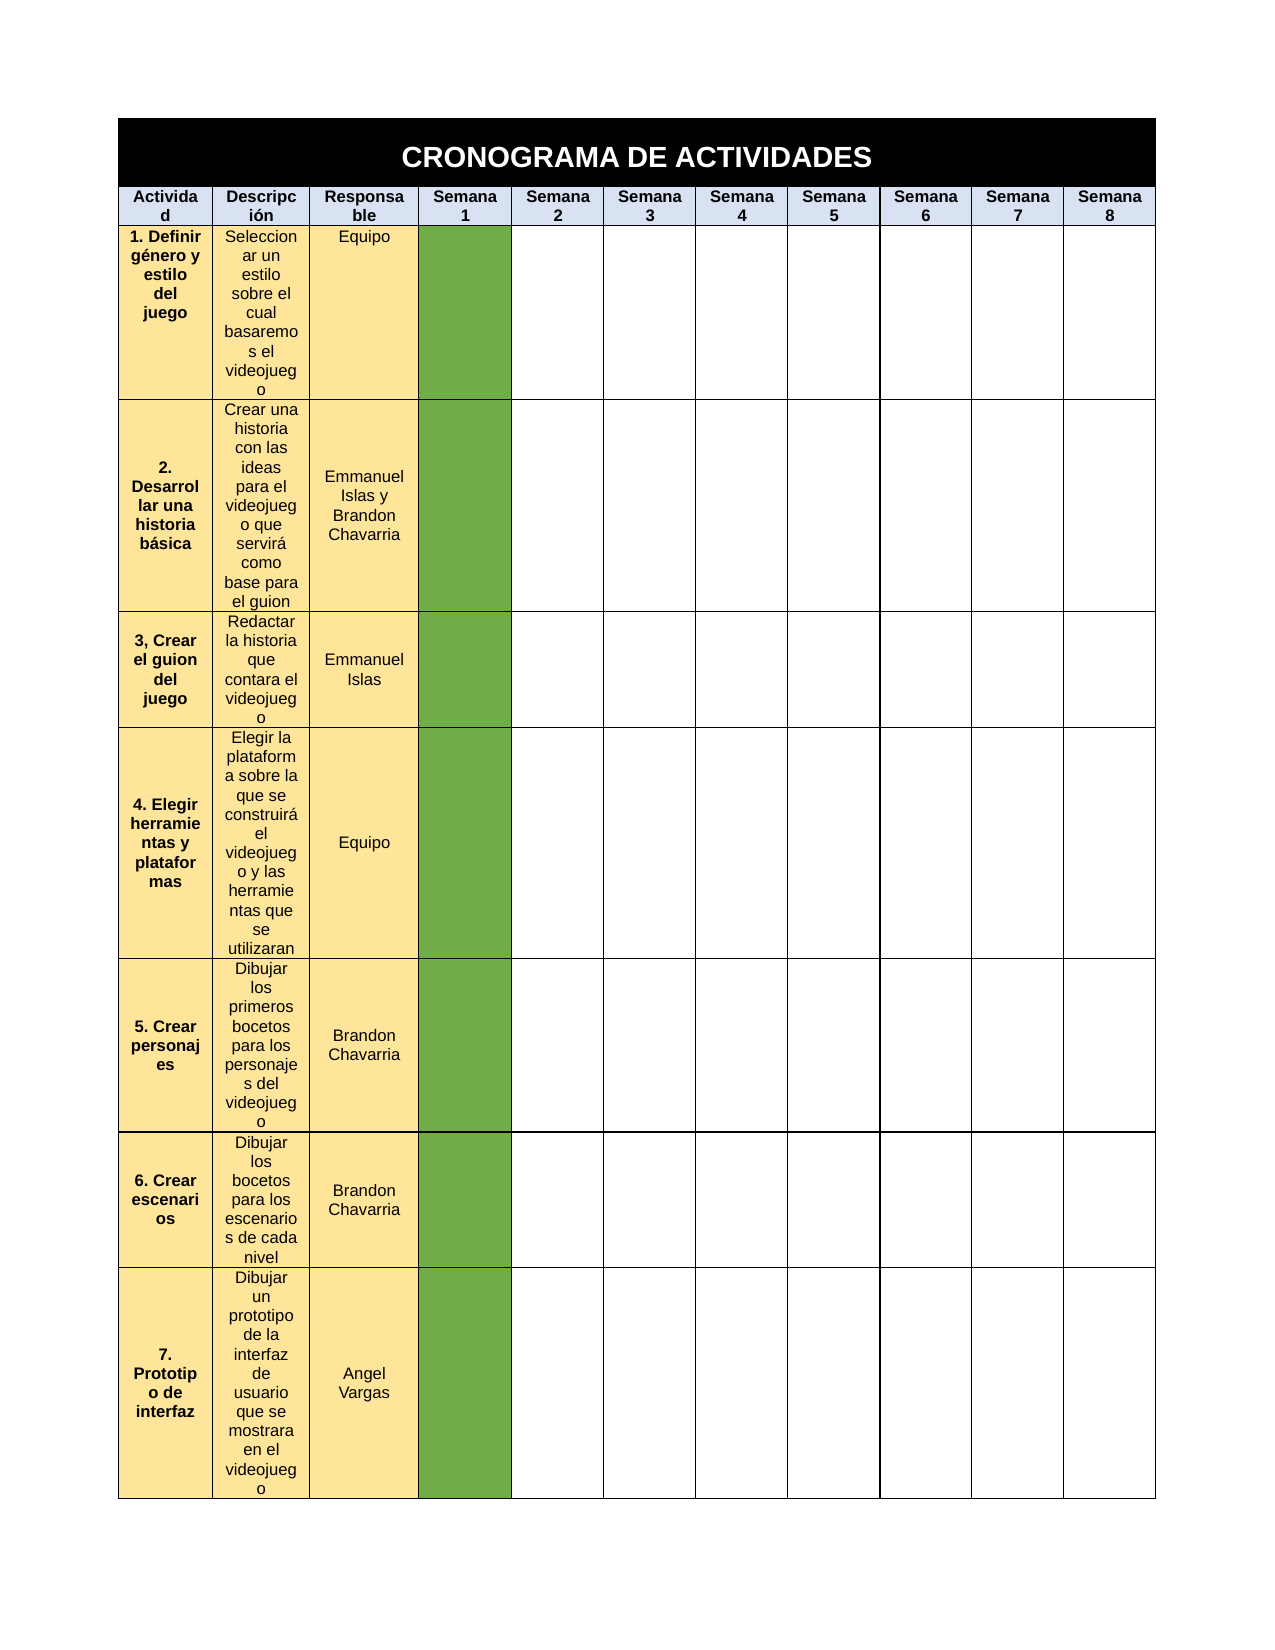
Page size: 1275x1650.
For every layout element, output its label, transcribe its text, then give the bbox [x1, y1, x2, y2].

table_cell [696, 612, 787, 727]
table_cell Semana 4 [696, 187, 787, 225]
table_cell [881, 1268, 971, 1498]
table_cell Semana 7 [972, 187, 1063, 225]
table_cell [881, 728, 971, 958]
table_cell [419, 959, 511, 1131]
table_cell Brandon Chavarria [310, 1133, 418, 1267]
table_cell Descripción [213, 187, 309, 225]
table_cell [972, 728, 1063, 958]
table_cell [604, 400, 695, 611]
table_cell Dibujar los primeros bocetos para los personajes del videojuego [213, 959, 309, 1131]
table_cell [696, 728, 787, 958]
table_cell [696, 959, 787, 1131]
table_cell [419, 1133, 511, 1267]
table_cell Seleccionar un estilo sobre el cual basaremos el videojuego [213, 226, 309, 399]
table_cell Responsable [310, 187, 418, 225]
table_cell [419, 400, 511, 611]
table_cell Semana 2 [512, 187, 603, 225]
table_cell [1064, 612, 1155, 727]
table_cell [604, 728, 695, 958]
table_cell 6. Crear escenarios [119, 1133, 212, 1267]
table_cell [881, 612, 971, 727]
table_cell [604, 612, 695, 727]
table_cell [604, 226, 695, 399]
table_cell [1064, 728, 1155, 958]
table_cell [972, 226, 1063, 399]
table_cell [881, 400, 971, 611]
table_cell Actividad [119, 187, 212, 225]
table_cell Semana 6 [881, 187, 971, 225]
table_cell [419, 226, 511, 399]
table_cell [881, 226, 971, 399]
table_cell [512, 612, 603, 727]
table_cell Crear una historia con las ideas para el videojuego que servirá como base para el guion [213, 400, 309, 611]
table_cell [788, 1268, 879, 1498]
table_cell [1064, 959, 1155, 1131]
table_cell Equipo [310, 728, 418, 958]
table_cell [1064, 226, 1155, 399]
table_cell 3, Crear el guion del juego [119, 612, 212, 727]
table_cell Angel Vargas [310, 1268, 418, 1498]
table_cell 7. Prototipo de interfaz [119, 1268, 212, 1498]
table_cell [1064, 400, 1155, 611]
table_cell [512, 226, 603, 399]
table_cell Semana 5 [788, 187, 879, 225]
table_cell Brandon Chavarria [310, 959, 418, 1131]
table_cell Emmanuel Islas [310, 612, 418, 727]
table_cell Dibujar un prototipo de la interfaz de usuario que se mostrara en el videojuego [213, 1268, 309, 1498]
table_cell [696, 226, 787, 399]
table_cell Dibujar los bocetos para los escenarios de cada nivel [213, 1133, 309, 1267]
table_cell [512, 400, 603, 611]
table_cell [972, 959, 1063, 1131]
table_cell Semana 8 [1064, 187, 1155, 225]
table_cell Semana 1 [419, 187, 511, 225]
table_cell [419, 1268, 511, 1498]
table_cell [604, 1268, 695, 1498]
table_header CRONOGRAMA DE ACTIVIDADES [119, 119, 1155, 186]
table_cell [1064, 1268, 1155, 1498]
table_cell 2. Desarrollar una historia básica [119, 400, 212, 611]
table_cell [696, 400, 787, 611]
table_cell 4. Elegir herramientas y plataformas [119, 728, 212, 958]
table_cell [788, 226, 879, 399]
table_cell [972, 612, 1063, 727]
table_cell [604, 959, 695, 1131]
table_cell [788, 612, 879, 727]
table_cell [788, 728, 879, 958]
table_cell [881, 959, 971, 1131]
table_cell [788, 400, 879, 611]
table_cell [419, 612, 511, 727]
table_cell Equipo [310, 226, 418, 399]
table_cell [972, 400, 1063, 611]
table_cell Semana 3 [604, 187, 695, 225]
table_cell Emmanuel Islas y Brandon Chavarria [310, 400, 418, 611]
table_cell [696, 1133, 787, 1267]
table_cell 1. Definir género y estilo del juego [119, 226, 212, 399]
table_cell [972, 1268, 1063, 1498]
table_cell [512, 728, 603, 958]
table_cell [1064, 1133, 1155, 1267]
table_cell 5. Crear personajes [119, 959, 212, 1131]
table_cell [881, 1133, 971, 1267]
table_cell [696, 1268, 787, 1498]
table_cell [512, 959, 603, 1131]
table_cell Redactar la historia que contara el videojuego [213, 612, 309, 727]
table_cell [788, 1133, 879, 1267]
table_cell [604, 1133, 695, 1267]
table_cell [419, 728, 511, 958]
table_cell [972, 1133, 1063, 1267]
table_cell Elegir la plataforma sobre la que se construirá el videojuego y las herramientas que se utilizaran [213, 728, 309, 958]
table_cell [512, 1268, 603, 1498]
table_cell [512, 1133, 603, 1267]
table_cell [788, 959, 879, 1131]
